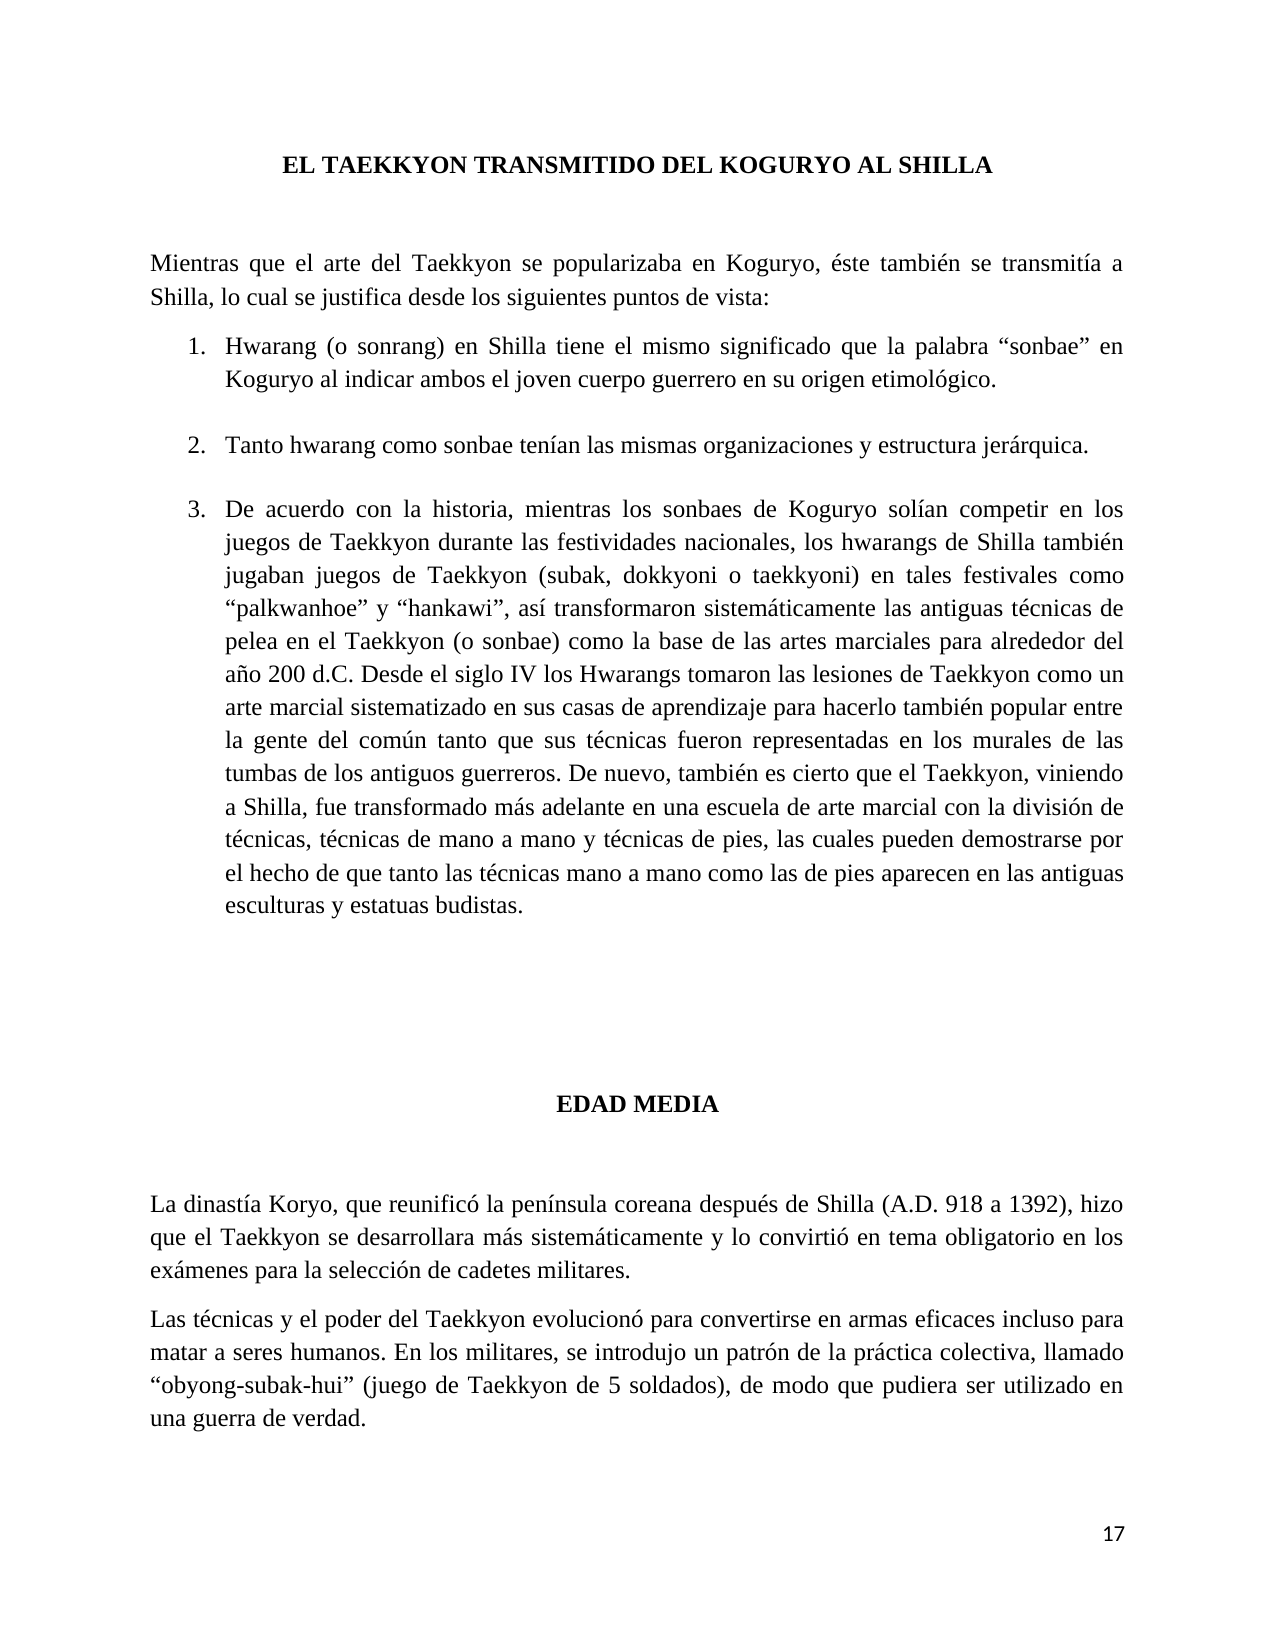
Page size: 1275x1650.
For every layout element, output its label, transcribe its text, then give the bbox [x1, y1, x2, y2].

text EL TAEKKYON TRANSMITIDO DEL KOGURYO AL SHILLA [150, 150, 1125, 179]
list Tanto hwarang como sonbae tenían las mismas organizaciones y estructura jerárquica. [187, 430, 1125, 459]
list Hwarang (o sonrang) en Shilla tiene el mismo significado que la palabra “sonbae” en Koguryo al indicar ambos el joven cuerpo guerrero en su origen etimológico. [187, 331, 1125, 393]
text Mientras que el arte del Taekkyon se popularizaba en Koguryo, éste también se transmitía a Shilla, lo cual se justifica desde los siguientes puntos de vista: [150, 248, 1125, 310]
list De acuerdo con la historia, mientras los sonbaes de Koguryo solían competir en los juegos de Taekkyon durante las festividades nacionales, los hwarangs de Shilla también jugaban juegos de Taekkyon (subak, dokkyoni o taekkyoni) en tales festivales como “palkwanhoe” y “hankawi”, así transformaron sistemáticamente las antiguas técnicas de pelea en el Taekkyon (o sonbae) como la base de las artes marciales para alrededor del año 200 d.C. Desde el siglo IV los Hwarangs tomaron las lesiones de Taekkyon como un arte marcial sistematizado en sus casas de aprendizaje para hacerlo también popular entre la gente del común tanto que sus técnicas fueron representadas en los murales de las tumbas de los antiguos guerreros. De nuevo, también es cierto que el Taekkyon, viniendo a Shilla, fue transformado más adelante en una escuela de arte marcial con la división de técnicas, técnicas de mano a mano y técnicas de pies, las cuales pueden demostrarse por el hecho de que tanto las técnicas mano a mano como las de pies aparecen en las antiguas esculturas y estatuas budistas. [187, 494, 1125, 919]
text EDAD MEDIA [150, 1089, 1125, 1118]
text Las técnicas y el poder del Taekkyon evolucionó para convertirse en armas eficaces incluso para matar a seres humanos. En los militares, se introdujo un patrón de la práctica colectiva, llamado “obyong-subak-hui” (juego de Taekkyon de 5 soldados), de modo que pudiera ser utilizado en una guerra de verdad. [150, 1304, 1125, 1432]
text La dinastía Koryo, que reunificó la península coreana después de Shilla (A.D. 918 a 1392), hizo que el Taekkyon se desarrollara más sistemáticamente y lo convirtió en tema obligatorio en los exámenes para la selección de cadetes militares. [150, 1189, 1125, 1283]
